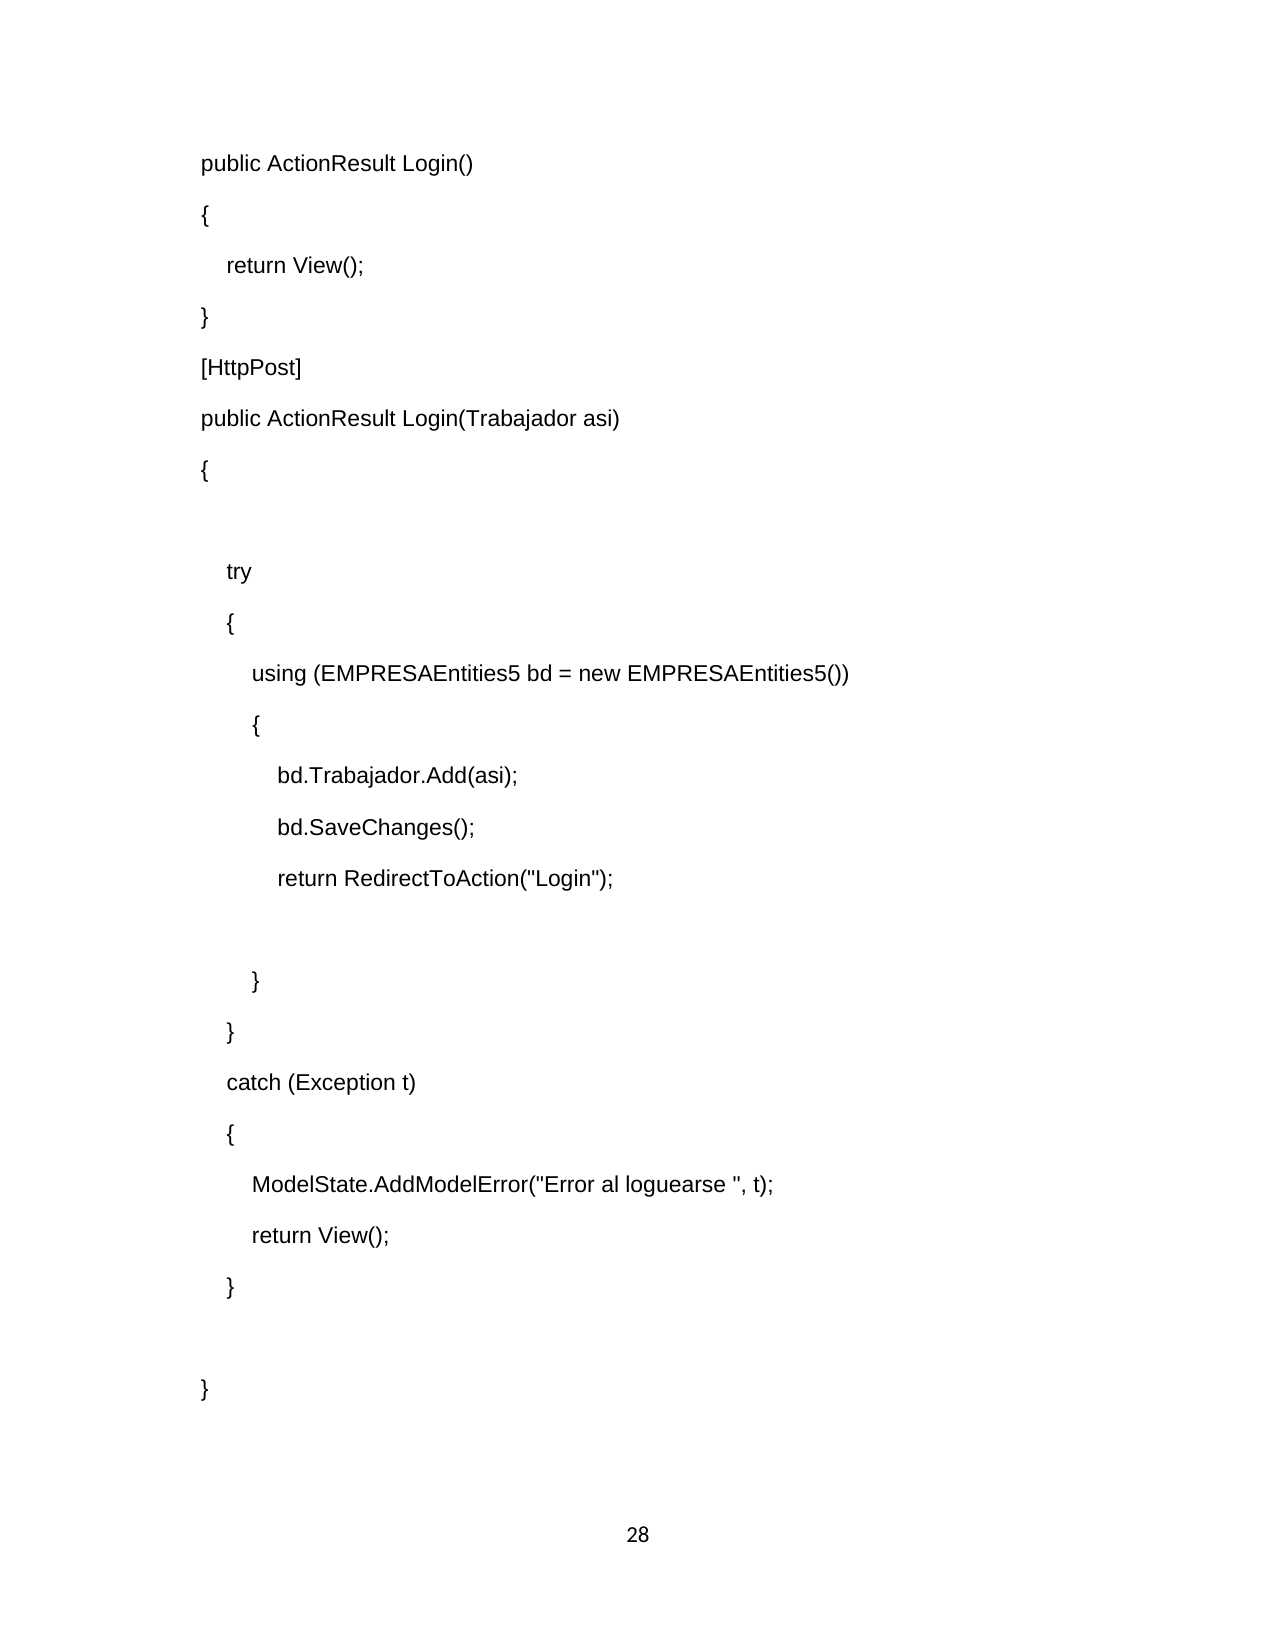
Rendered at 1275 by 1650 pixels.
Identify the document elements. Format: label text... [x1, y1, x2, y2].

text { [150, 609, 1125, 636]
text using (EMPRESAEntities5 bd = new EMPRESAEntities5()) [150, 660, 1125, 687]
text bd.Trabajador.Add(asi); [150, 762, 1125, 789]
text { [150, 711, 1125, 738]
text } [150, 1375, 1125, 1401]
text try [150, 558, 1125, 585]
text public ActionResult Login(Trabajador asi) [150, 405, 1125, 432]
text [HttpPost] [150, 354, 1125, 381]
text catch (Exception t) [150, 1069, 1125, 1095]
text } [150, 967, 1125, 993]
text public ActionResult Login() [150, 150, 1125, 176]
text { [150, 1120, 1125, 1146]
text { [150, 456, 1125, 483]
text } [150, 1273, 1125, 1299]
text return View(); [150, 252, 1125, 278]
text bd.SaveChanges(); [150, 813, 1125, 840]
text return View(); [150, 1222, 1125, 1248]
text } [150, 1018, 1125, 1044]
text } [150, 303, 1125, 329]
text return RedirectToAction("Login"); [150, 864, 1125, 891]
text { [150, 201, 1125, 227]
text ModelState.AddModelError("Error al loguearse ", t); [150, 1171, 1125, 1197]
